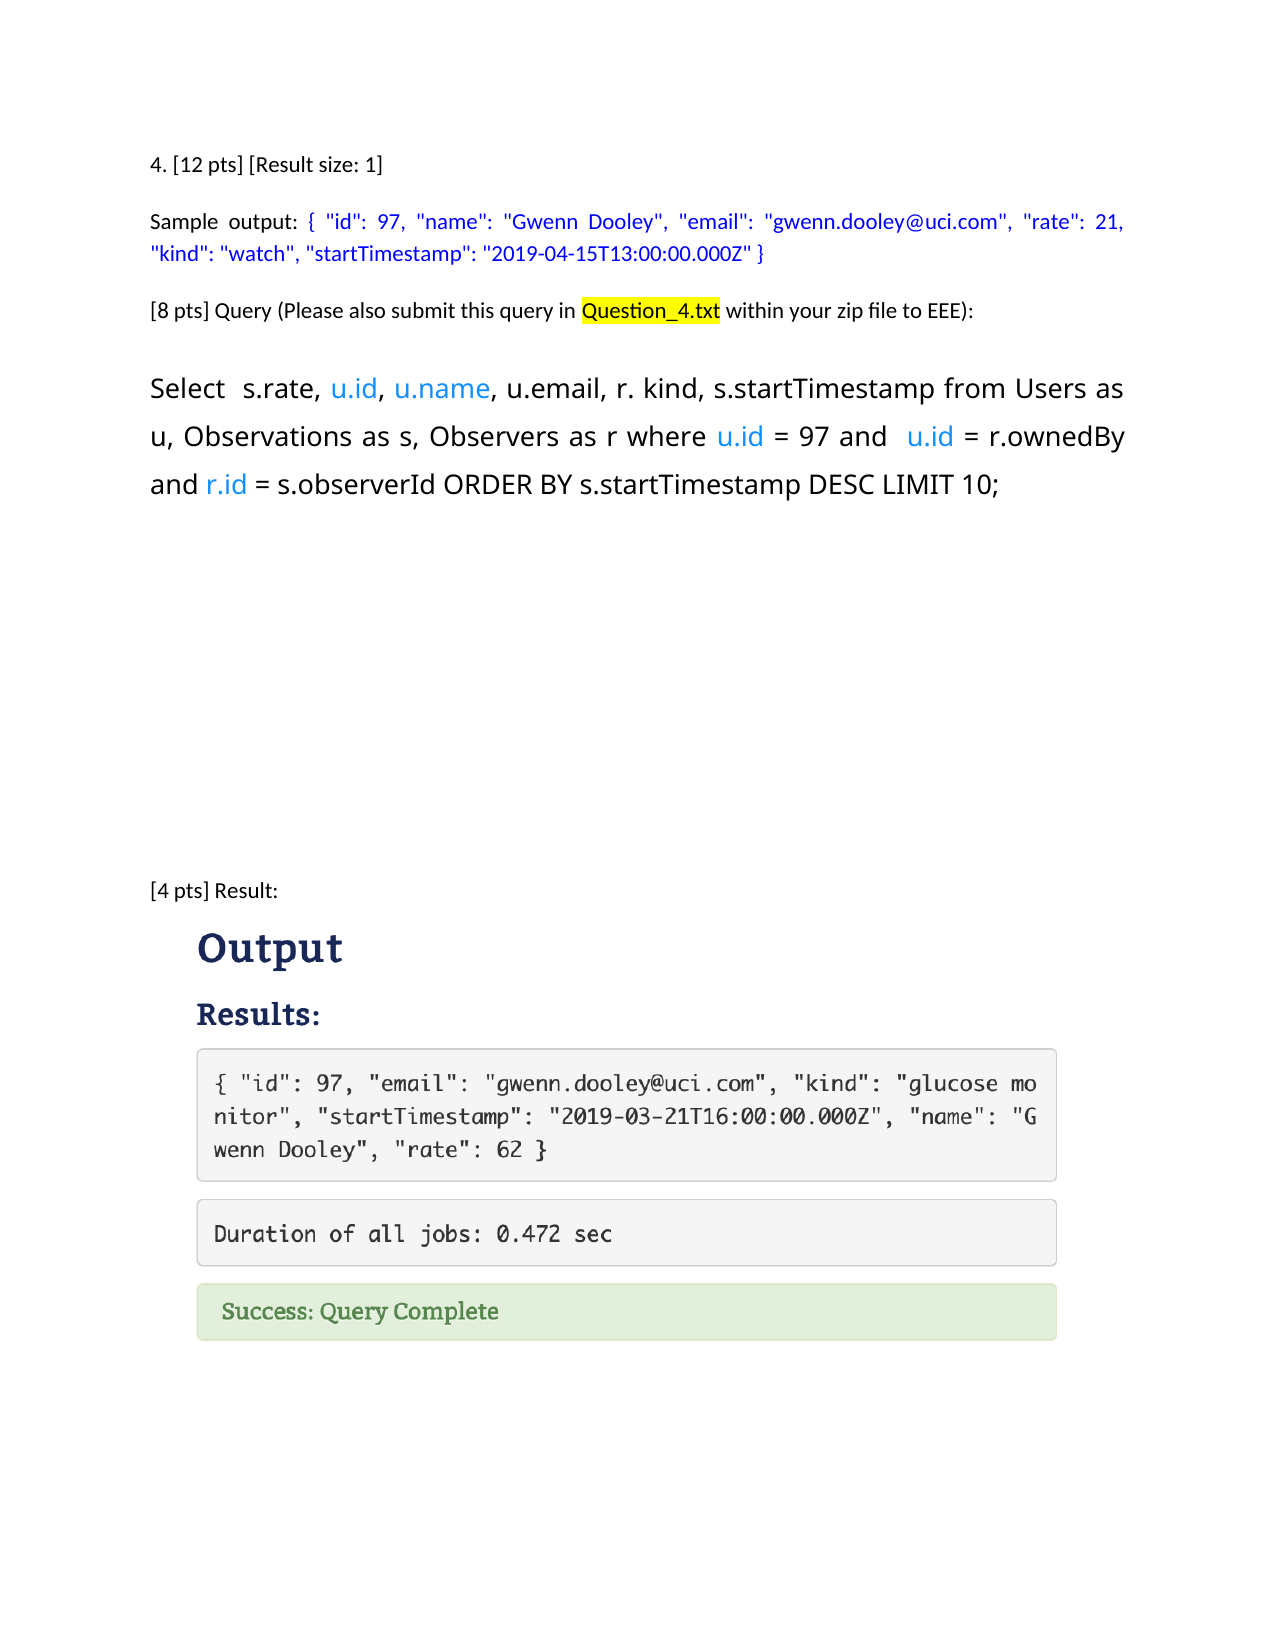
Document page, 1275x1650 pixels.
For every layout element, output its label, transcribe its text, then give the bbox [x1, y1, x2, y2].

text [4 pts] Result: [150, 877, 1125, 904]
picture [150, 912, 1113, 1372]
text Select s.rate, u.id, u.name, u.email, r. kind, s.startTimestamp from Users as u, Observations as s, Observers as r where u.id = 97 and u.id = r.ownedBy and r.id = s.observerId ORDER BY s.startTimestamp DESC LIMIT 10; [150, 369, 1125, 502]
text [8 pts] Query (Please also submit this query in Question_4.txt within your zip file to EEE): [720, 297, 1125, 324]
text 4. [12 pts] [Result size: 1] [150, 150, 1125, 178]
text Sample output: { "id": 97, "name": "Gwenn Dooley", "email": "gwenn.dooley@uci.com", "rate": 21, "kind": "watch", "startTimestamp": "2019-04-15T13:00:00.000Z" } [150, 207, 1125, 267]
text [8 pts] Query (Please also submit this query in Question_4.txt within your zip file to EEE): [150, 297, 582, 324]
